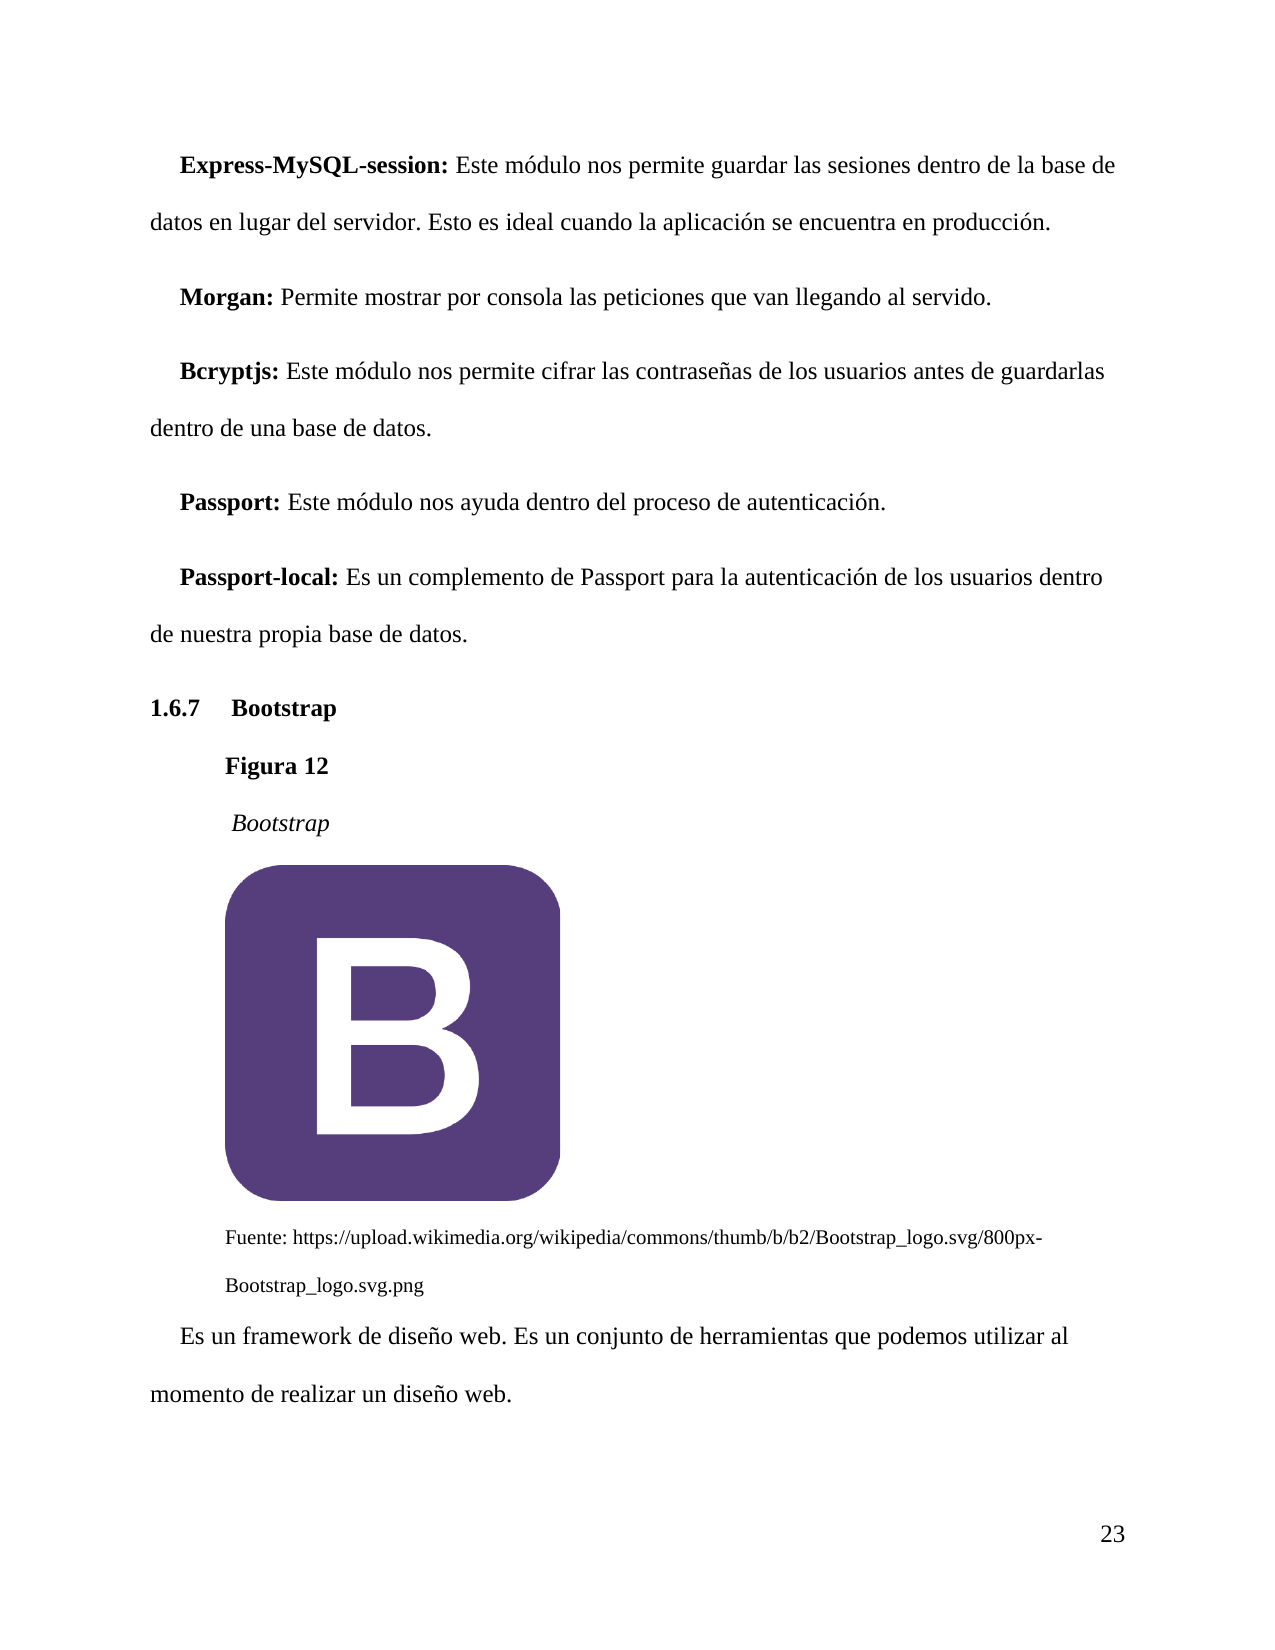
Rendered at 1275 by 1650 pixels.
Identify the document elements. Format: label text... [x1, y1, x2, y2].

picture [225, 865, 561, 1201]
text Es un framework de diseño web. Es un conjunto de herramientas que podemos utilizar al momento de realizar un diseño web. [150, 1321, 1125, 1407]
text Morgan: Permite mostrar por consola las peticiones que van llegando al servido. [150, 282, 1125, 310]
subtitle Bootstrap [150, 693, 1125, 722]
text Bcryptjs: Este módulo nos permite cifrar las contraseñas de los usuarios antes de guardarlas dentro de una base de datos. [150, 356, 1125, 442]
text Figura 12 Bootstrap [225, 751, 1125, 837]
text Fuente: https://upload.wikimedia.org/wikipedia/commons/thumb/b/b2/Bootstrap_logo.svg/800px-Bootstrap_logo.svg.png [225, 1225, 1125, 1297]
text Passport-local: Es un complemento de Passport para la autenticación de los usuarios dentro de nuestra propia base de datos. [150, 562, 1125, 648]
text Express-MySQL-session: Este módulo nos permite guardar las sesiones dentro de la base de datos en lugar del servidor. Esto es ideal cuando la aplicación se encuentra en producción. [150, 150, 1125, 236]
text Passport: Este módulo nos ayuda dentro del proceso de autenticación. [150, 487, 1125, 516]
